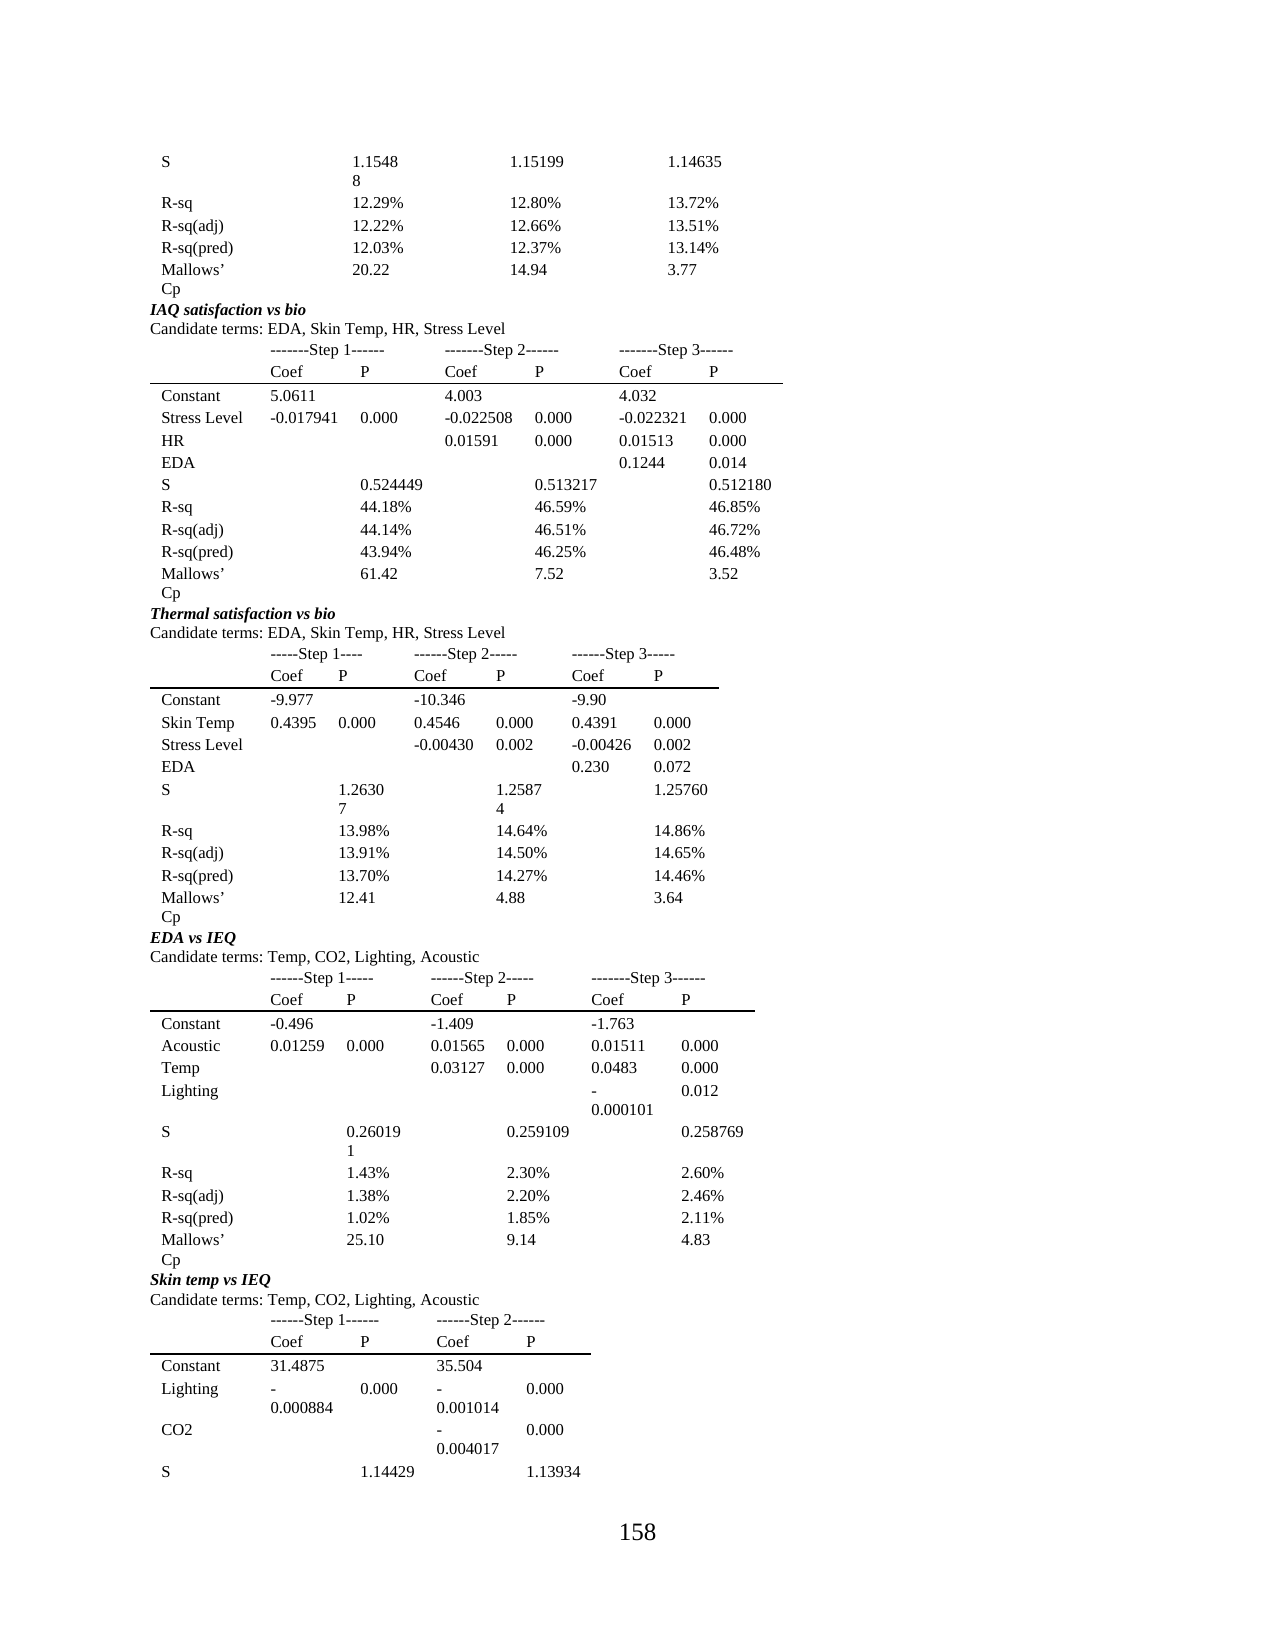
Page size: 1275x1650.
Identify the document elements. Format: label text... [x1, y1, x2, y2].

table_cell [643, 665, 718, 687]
text EDA vs IEQ [150, 927, 1125, 947]
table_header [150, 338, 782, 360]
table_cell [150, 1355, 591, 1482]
text Candidate terms: Temp, CO2, Lighting, Acoustic [150, 947, 1125, 966]
text IAQ satisfaction vs bio [150, 300, 1125, 319]
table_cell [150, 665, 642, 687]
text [150, 319, 1125, 338]
text Skin temp vs IEQ [150, 1270, 1125, 1289]
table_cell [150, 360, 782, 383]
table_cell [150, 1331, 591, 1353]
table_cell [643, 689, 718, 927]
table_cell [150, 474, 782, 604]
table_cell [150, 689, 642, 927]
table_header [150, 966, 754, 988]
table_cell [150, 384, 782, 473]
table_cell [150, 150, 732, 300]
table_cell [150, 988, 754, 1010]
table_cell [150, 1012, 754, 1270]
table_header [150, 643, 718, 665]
text Thermal satisfaction vs bio [150, 604, 1125, 623]
text Candidate terms: EDA, Skin Temp, HR, Stress Level [150, 623, 1125, 642]
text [150, 1289, 1125, 1308]
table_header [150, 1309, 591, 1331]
